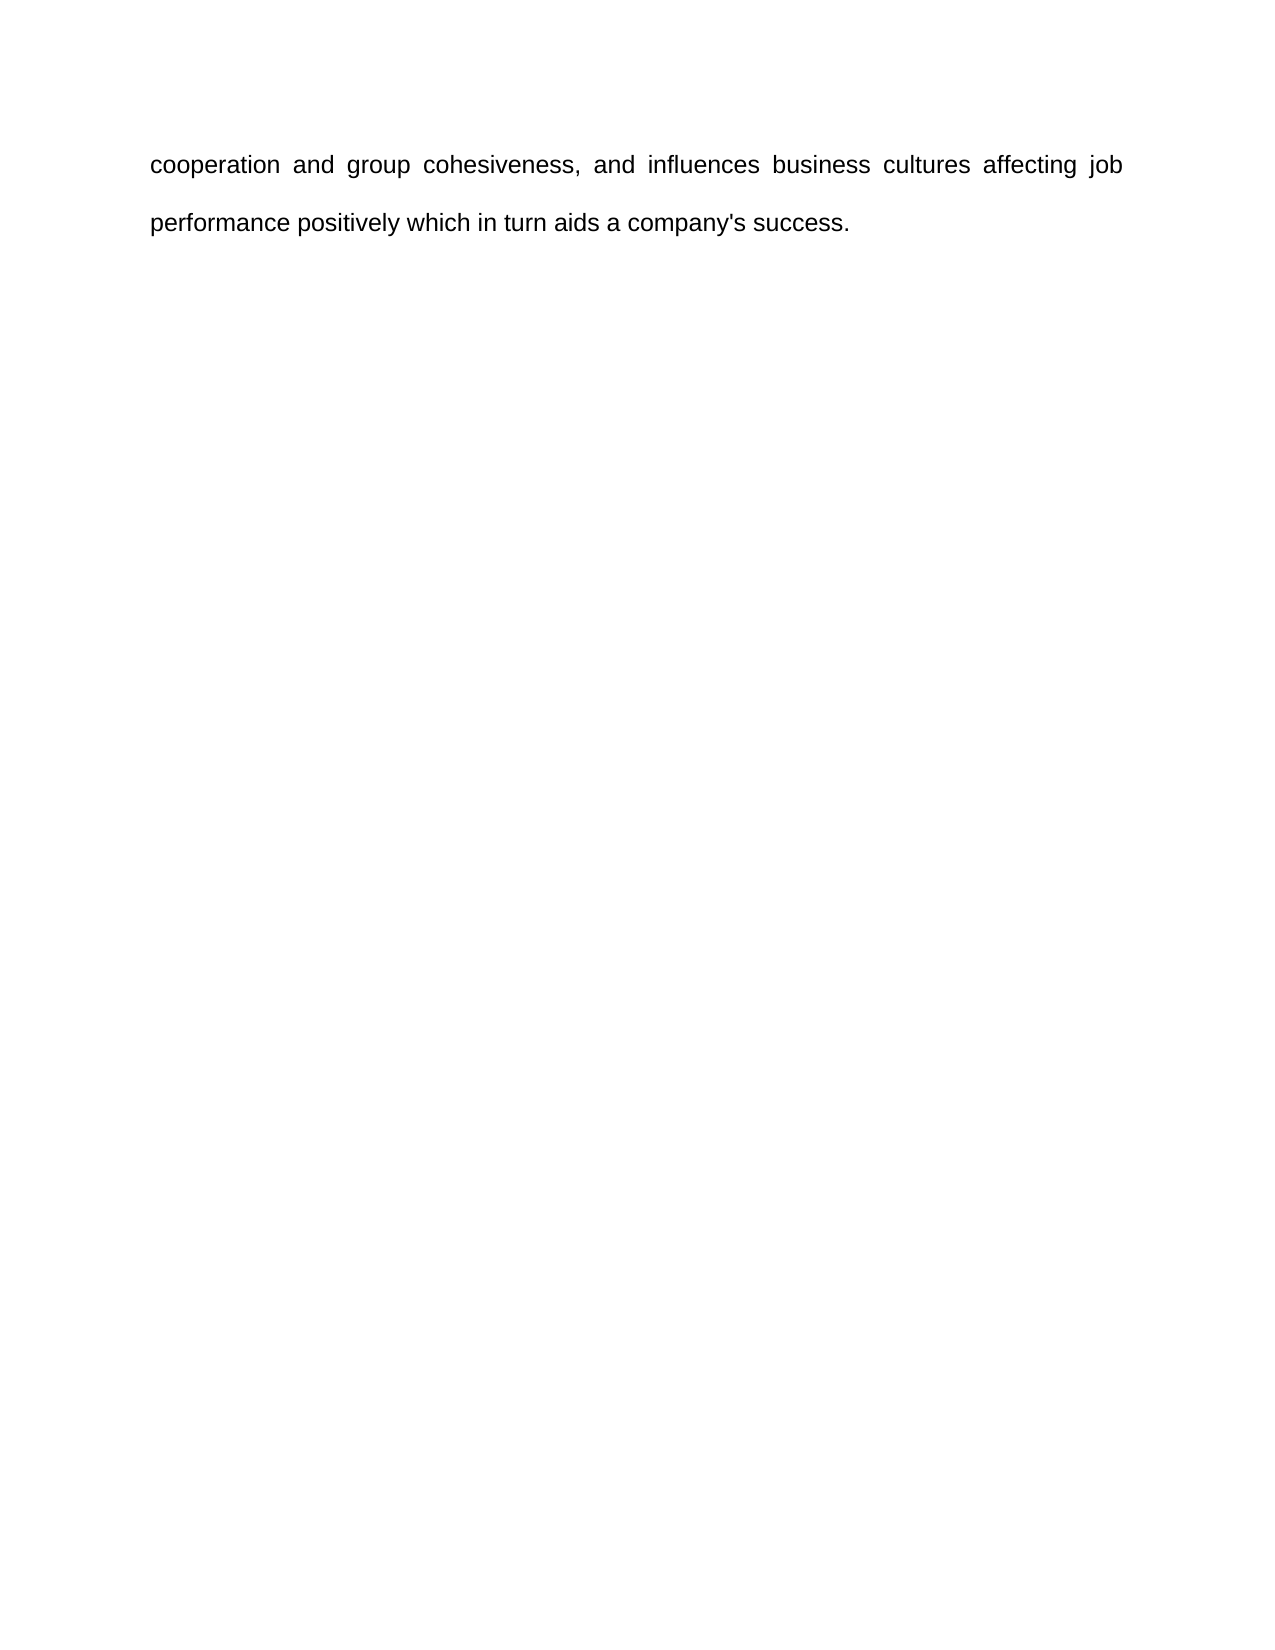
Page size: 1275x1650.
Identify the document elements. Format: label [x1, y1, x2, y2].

text [150, 150, 1125, 236]
